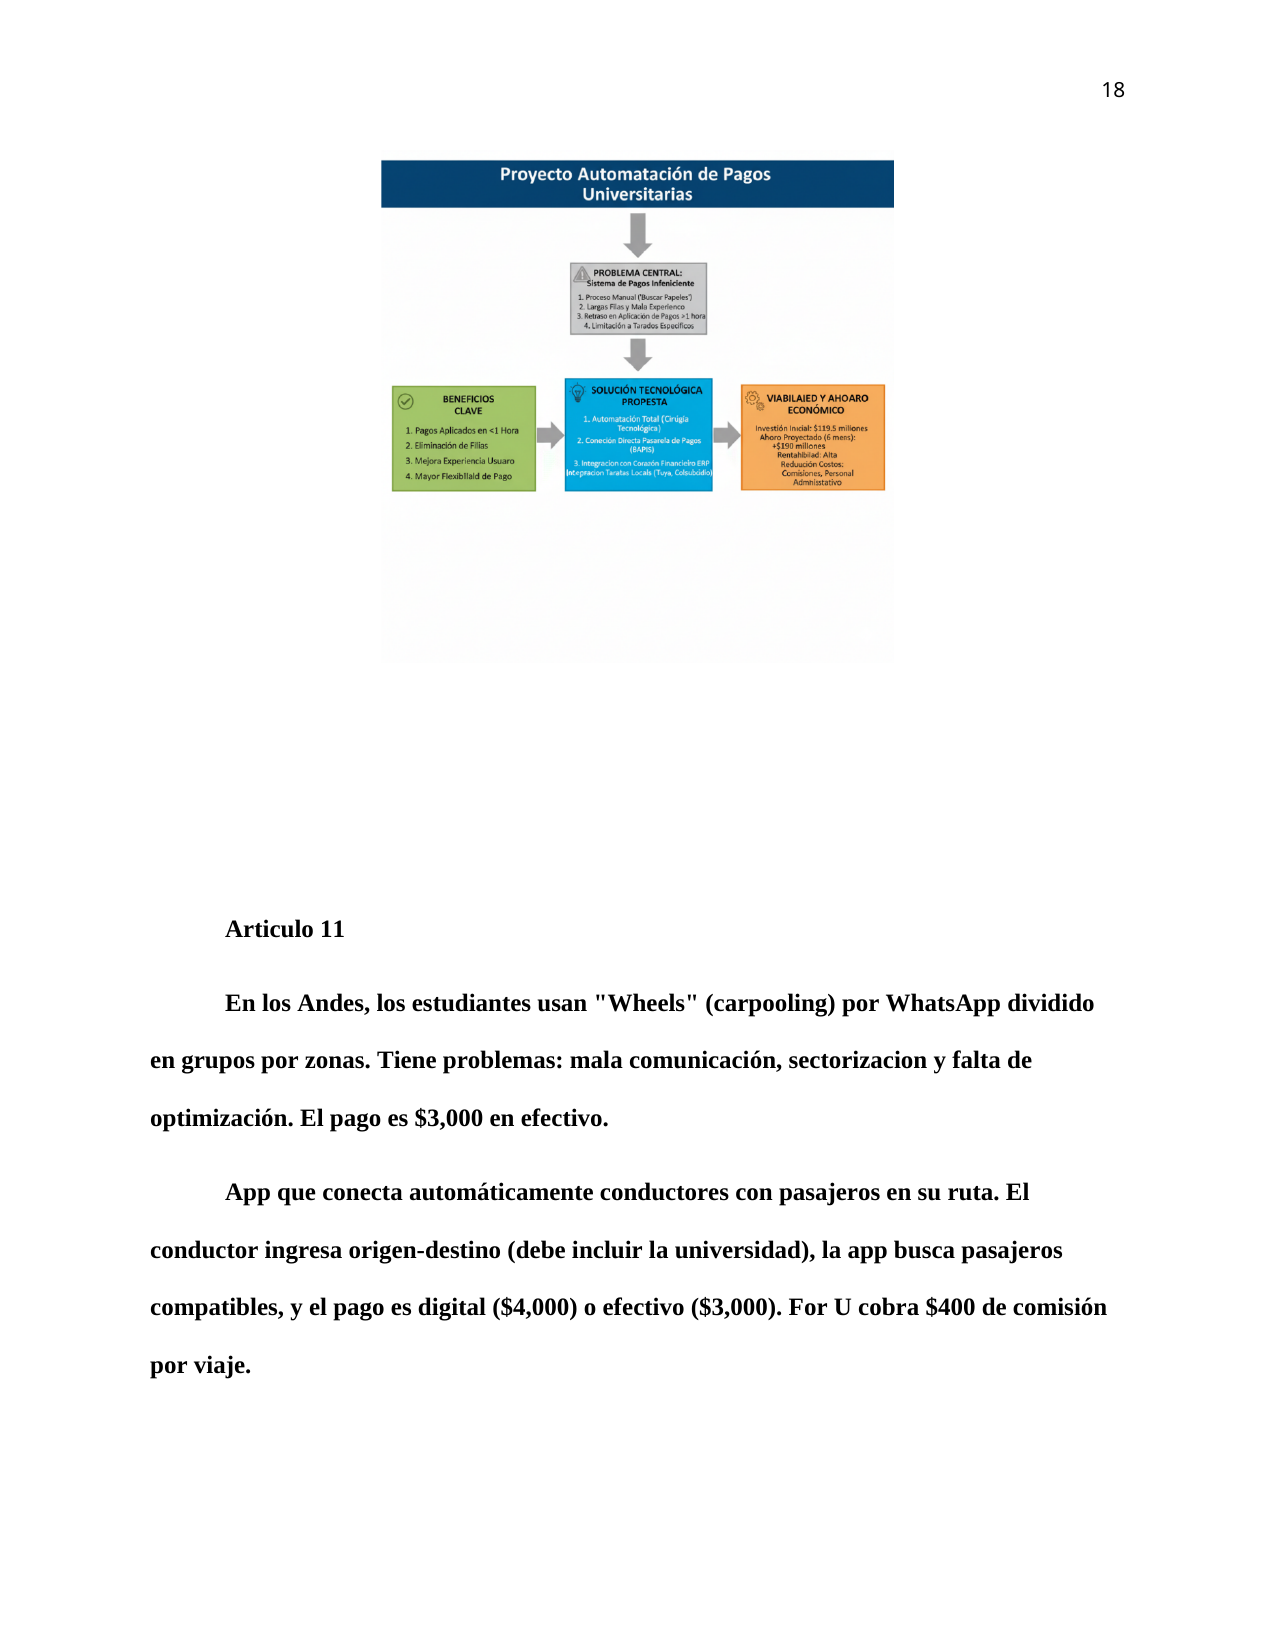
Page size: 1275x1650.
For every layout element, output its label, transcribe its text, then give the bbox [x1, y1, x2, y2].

text Articulo 11 [150, 914, 1125, 943]
picture [381, 150, 894, 663]
text En los Andes, los estudiantes usan "Wheels" (carpooling) por WhatsApp dividido en grupos por zonas. Tiene problemas: mala comunicación, sectorizacion y falta de optimización. El pago es $3,000 en efectivo. [150, 988, 1125, 1132]
text App que conecta automáticamente conductores con pasajeros en su ruta. El conductor ingresa origen-destino (debe incluir la universidad), la app busca pasajeros compatibles, y el pago es digital ($4,000) o efectivo ($3,000). For U cobra $400 de comisión por viaje. [150, 1177, 1125, 1378]
